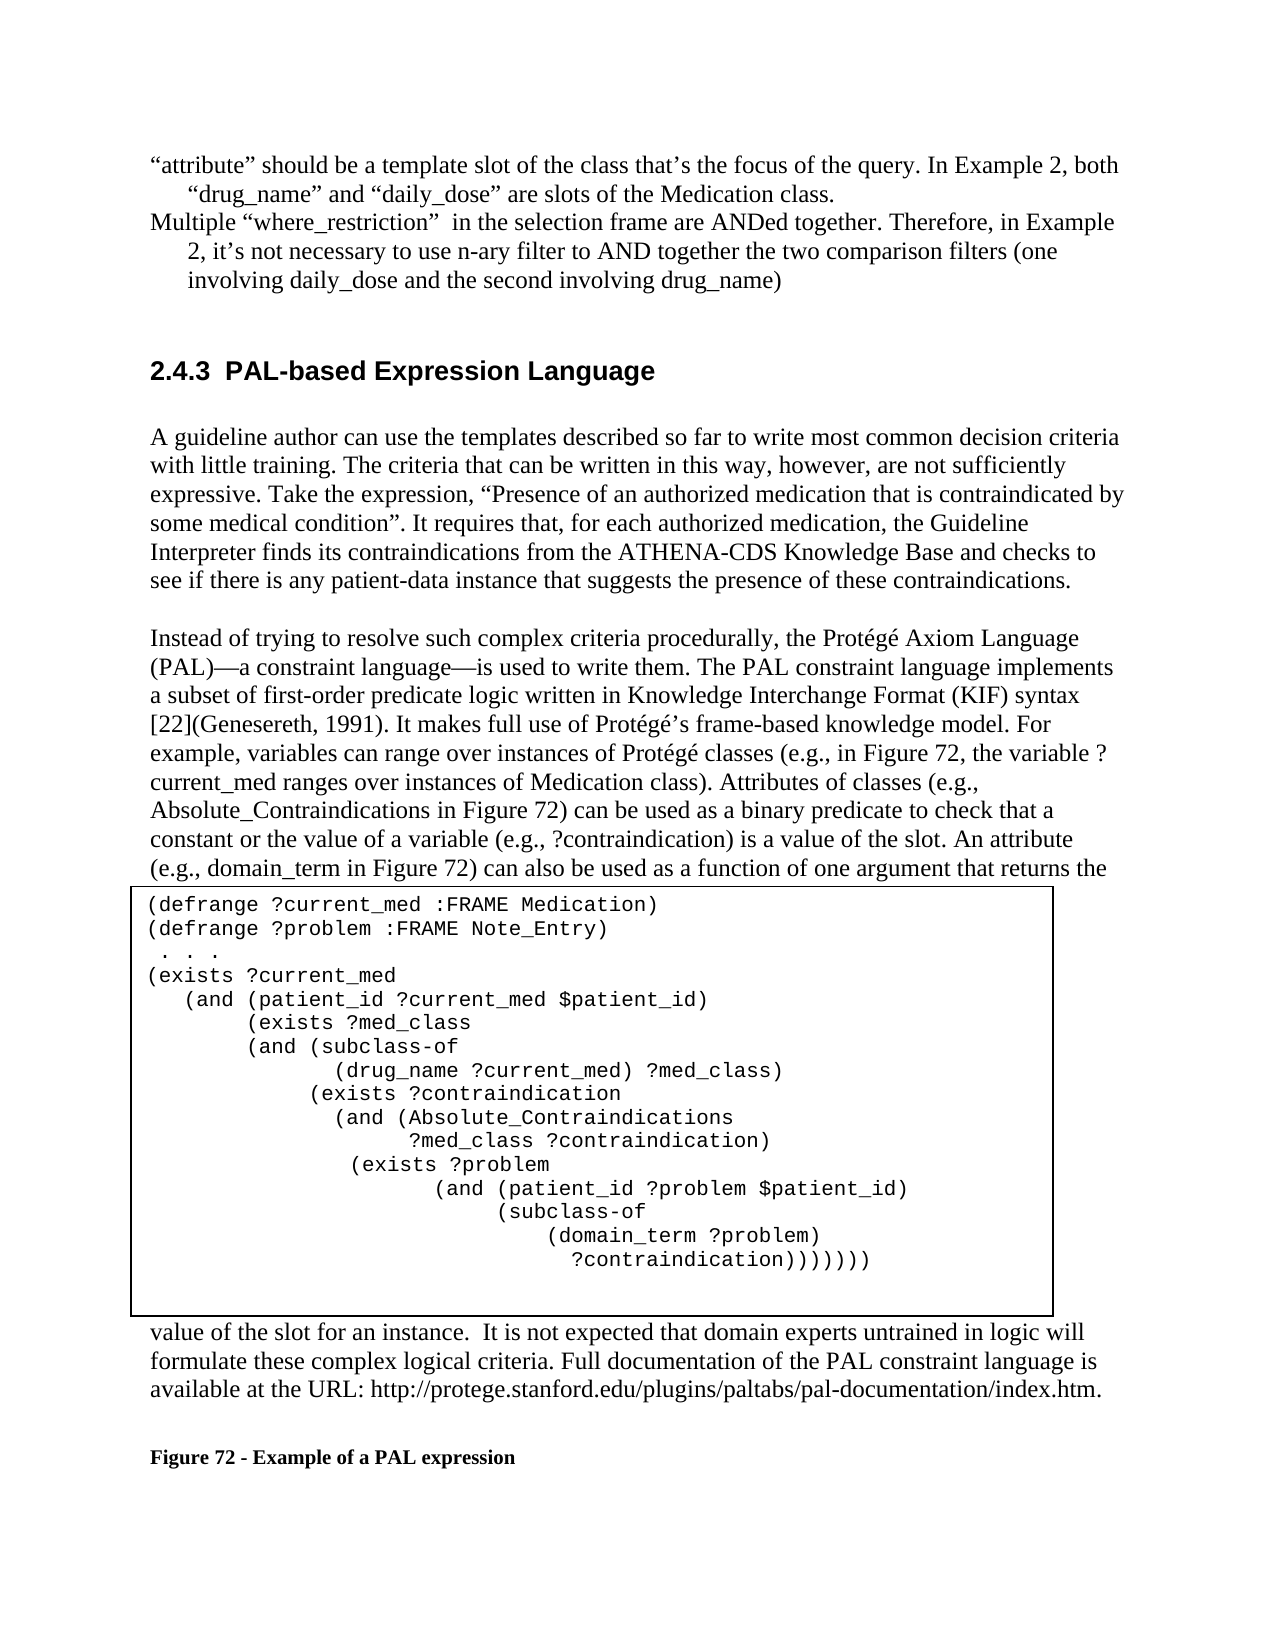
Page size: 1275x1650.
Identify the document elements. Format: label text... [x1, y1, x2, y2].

text A guideline author can use the templates described so far to write most common decision criteria with little training. The criteria that can be written in this way, however, are not sufficiently expressive. Take the expression, “Presence of an authorized medication that is contraindicated by some medical condition”. It requires that, for each authorized medication, the Guideline Interpreter finds its contraindications from the ATHENA-CDS Knowledge Base and checks to see if there is any patient-data instance that suggests the presence of these contraindications. [150, 422, 1125, 594]
list “attribute” should be a template slot of the class that’s the focus of the query. In Example 2, both “drug_name” and “daily_dose” are slots of the Medication class. [150, 150, 1125, 207]
text Figure 72 - Example of a PAL expression [150, 1444, 1125, 1469]
subtitle PAL-based Expression Language [150, 355, 1125, 387]
text Instead of trying to resolve such complex criteria procedurally, the Protégé Axiom Language (PAL)—a constraint language—is used to write them. The PAL constraint language implements a subset of first-order predicate logic written in Knowledge Interchange Format (KIF) syntax [22](Genesereth, 1991). It makes full use of Protégé’s frame-based knowledge model. For example, variables can range over instances of Protégé classes (e.g., in Figure 72, the variable ?current_med ranges over instances of Medication class). Attributes of classes (e.g., Absolute_Contraindications in Figure 72) can be used as a binary predicate to check that a constant or the value of a variable (e.g., ?contraindication) is a value of the slot. An attribute (e.g., domain_term in Figure 72) can also be used as a function of one argument that returns the value of the slot for an instance. It is not expected that domain experts untrained in logic will formulate these complex logical criteria. Full documentation of the PAL constraint language is available at the URL: http://protege.stanford.edu/plugins/paltabs/pal-documentation/index.htm. [150, 623, 1125, 1403]
list Multiple “where_restriction” in the selection frame are ANDed together. Therefore, in Example 2, it’s not necessary to use n-ary filter to AND together the two comparison filters (one involving daily_dose and the second involving drug_name) [150, 207, 1125, 294]
